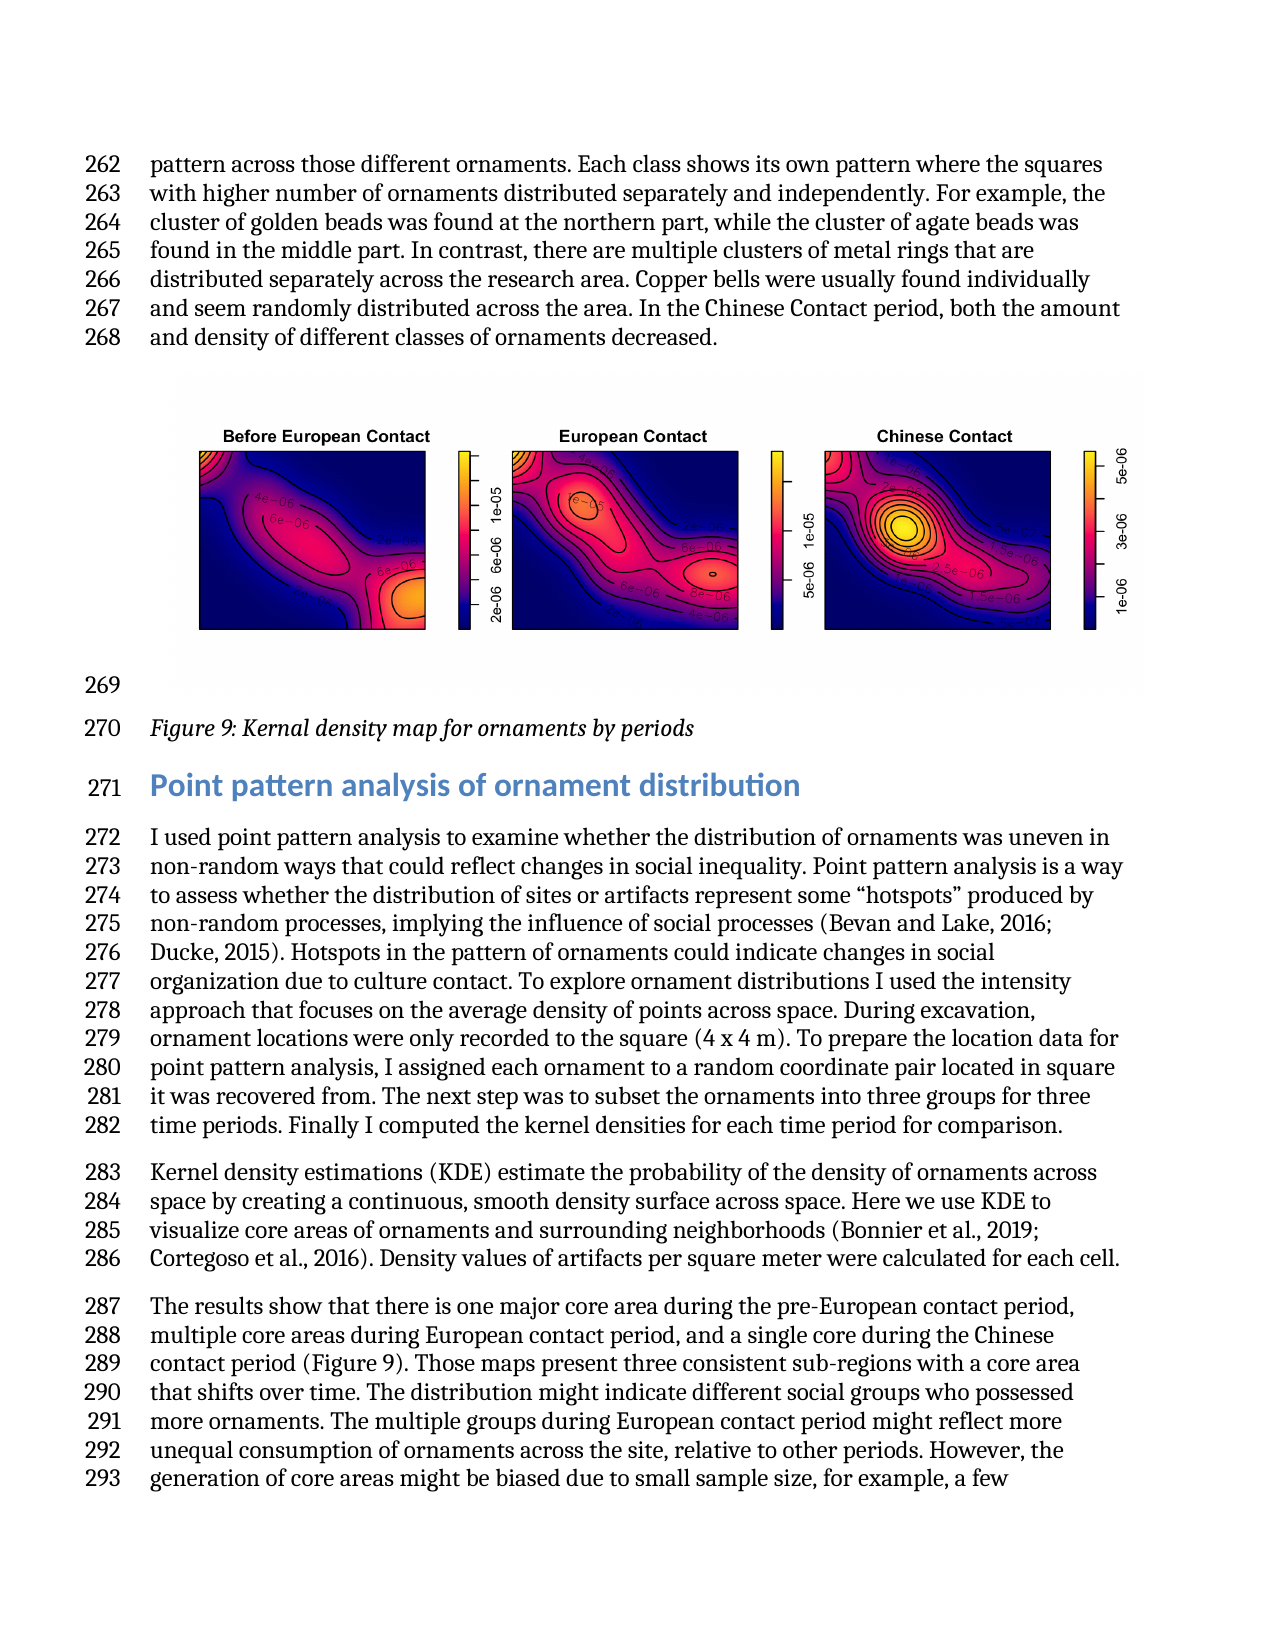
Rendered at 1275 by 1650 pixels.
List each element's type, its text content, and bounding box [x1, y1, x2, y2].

subtitle Point pattern analysis of ornament distribution [150, 764, 1125, 804]
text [150, 150, 1125, 351]
text I used point pattern analysis to examine whether the distribution of ornaments was uneven in non-random ways that could reflect changes in social inequality. Point pattern analysis is a way to assess whether the distribution of sites or artifacts represent some “hotspots” produced by non-random processes, implying the influence of social processes (Bevan and Lake, 2016; Ducke, 2015). Hotspots in the pattern of ornaments could indicate changes in social organization due to culture contact. To explore ornament distributions I used the intensity approach that focuses on the average density of points across space. During excavation, ornament locations were only recorded to the square (4 x 4 m). To prepare the location data for point pattern analysis, I assigned each ornament to a random coordinate pair located in square it was recovered from. The next step was to subset the ornaments into three groups for three time periods. Finally I computed the kernel densities for each time period for comparison. [150, 823, 1125, 1139]
picture [168, 370, 1144, 694]
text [150, 1292, 1125, 1493]
text Kernel density estimations (KDE) estimate the probability of the density of ornaments across space by creating a continuous, smooth density surface across space. Here we use KDE to visualize core areas of ornaments and surrounding neighborhoods (Bonnier et al., 2019; Cortegoso et al., 2016). Density values of artifacts per square meter were calculated for each cell. [150, 1158, 1125, 1273]
text Figure 9: Kernal density map for ornaments by periods [150, 714, 1125, 743]
